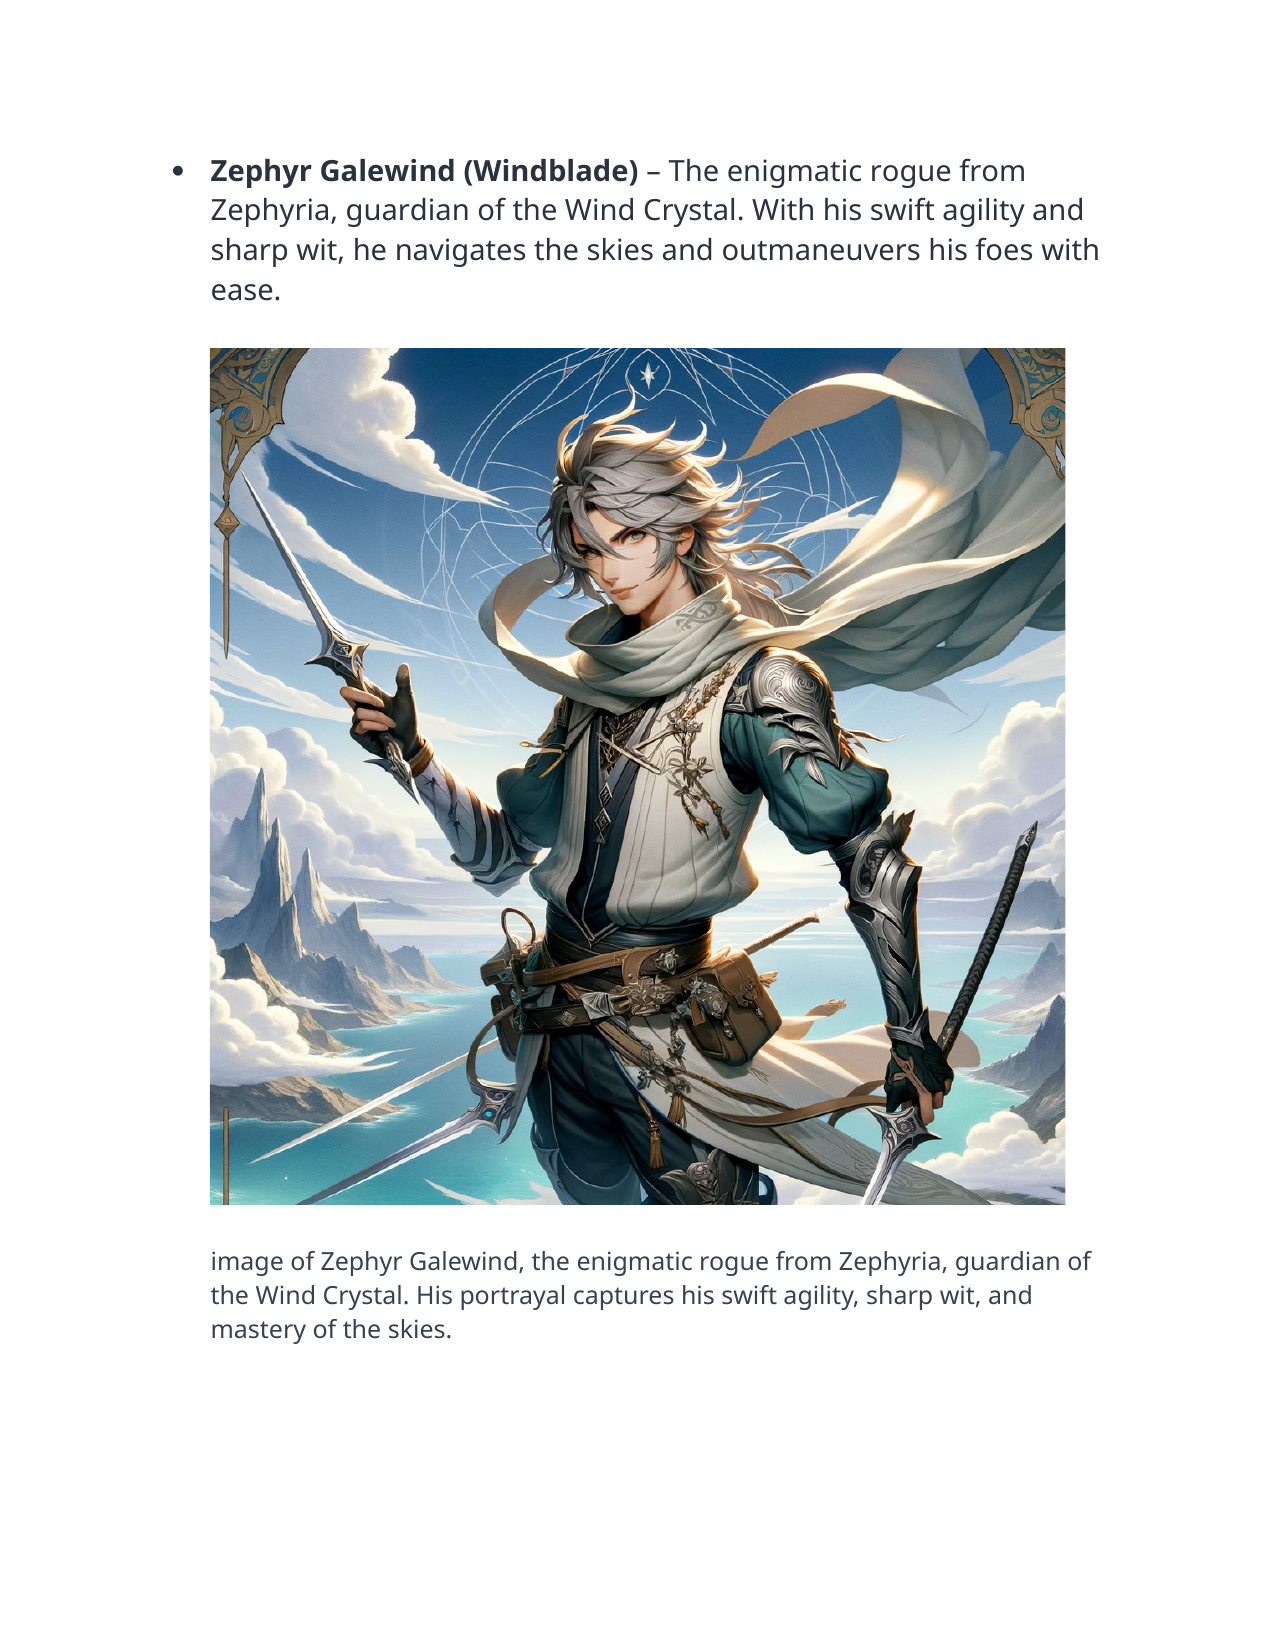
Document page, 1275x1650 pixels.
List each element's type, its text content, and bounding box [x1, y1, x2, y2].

text image of Zephyr Galewind, the enigmatic rogue from Zephyria, guardian of the Wind Crystal. His portrayal captures his swift agility, sharp wit, and mastery of the skies. [210, 1244, 1125, 1346]
list Zephyr Galewind (Windblade) – The enigmatic rogue from Zephyria, guardian of the Wind Crystal. With his swift agility and sharp wit, he navigates the skies and outmaneuvers his foes with ease. [173, 150, 1125, 309]
picture [209, 348, 1066, 1205]
